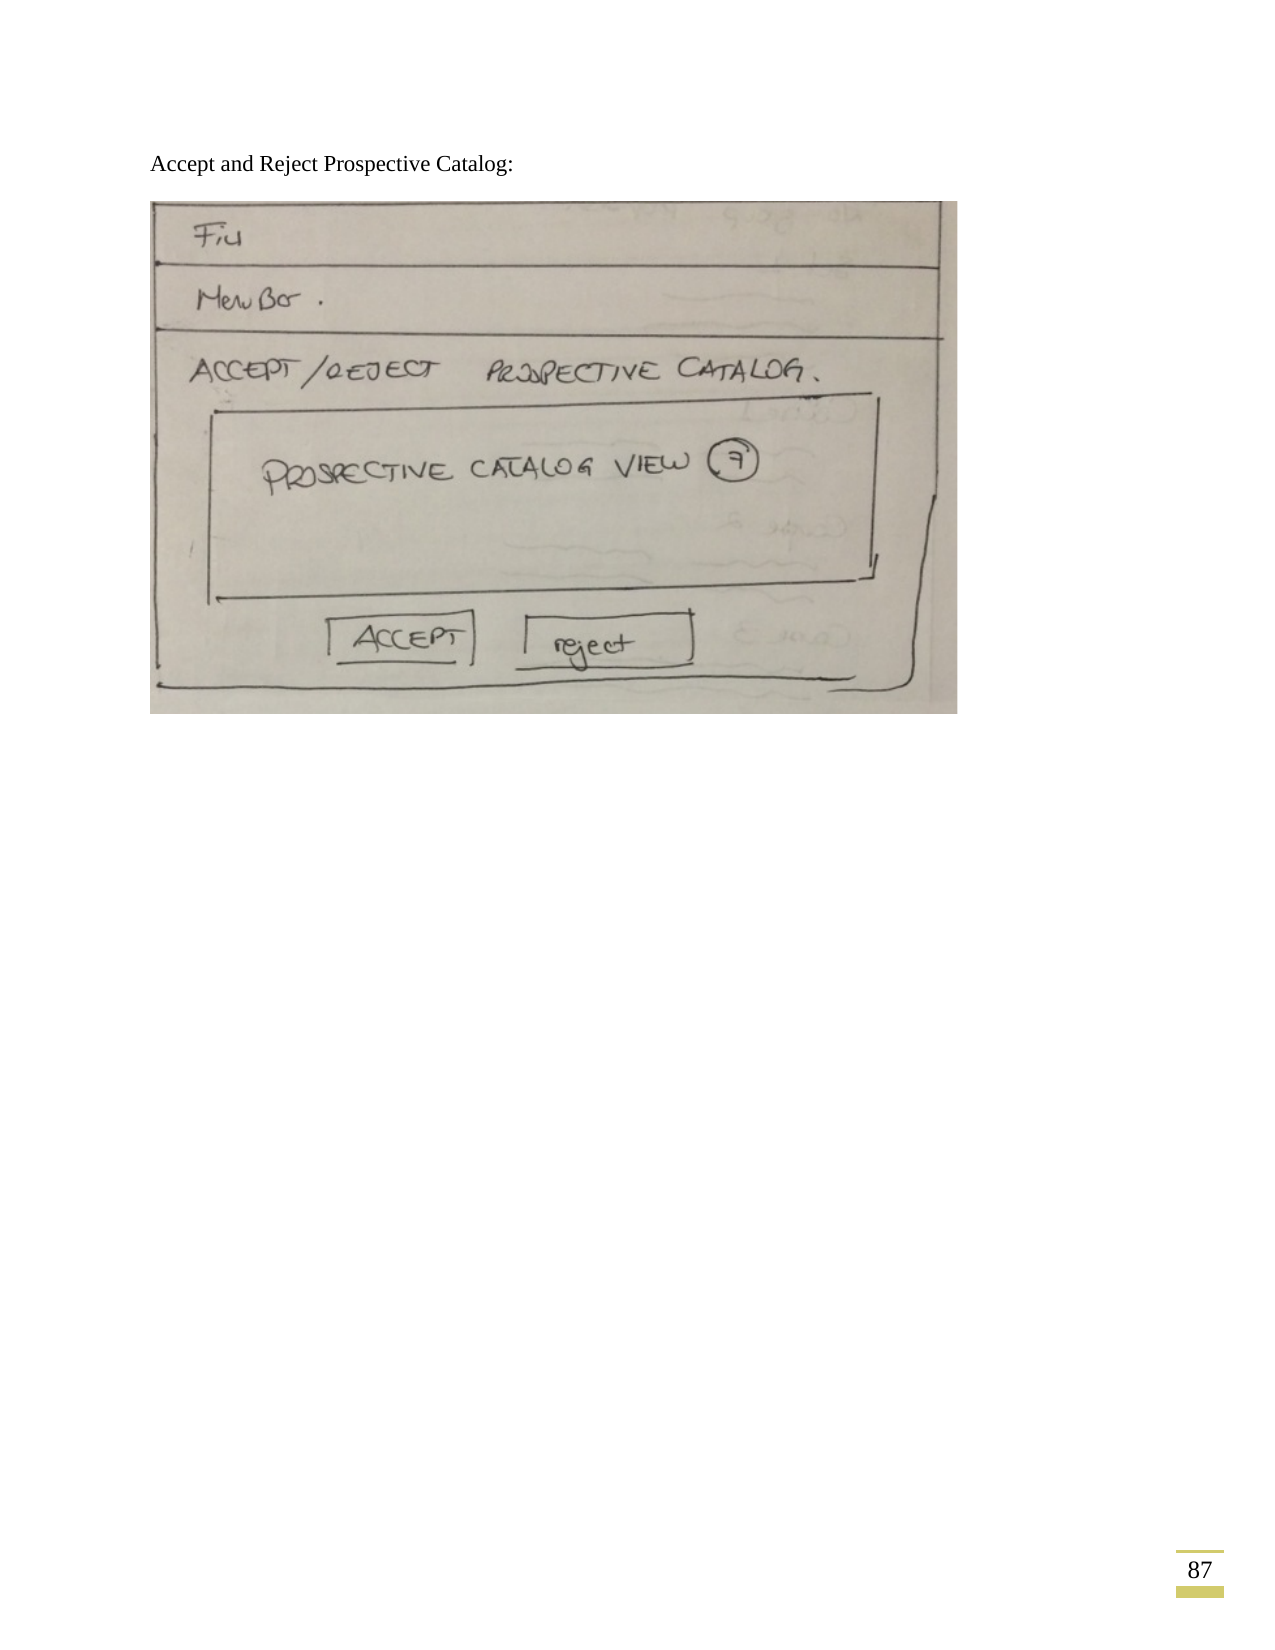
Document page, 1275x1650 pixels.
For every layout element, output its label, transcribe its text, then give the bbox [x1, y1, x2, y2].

picture [150, 201, 958, 714]
text Accept and Reject Prospective Catalog: [150, 150, 1125, 176]
